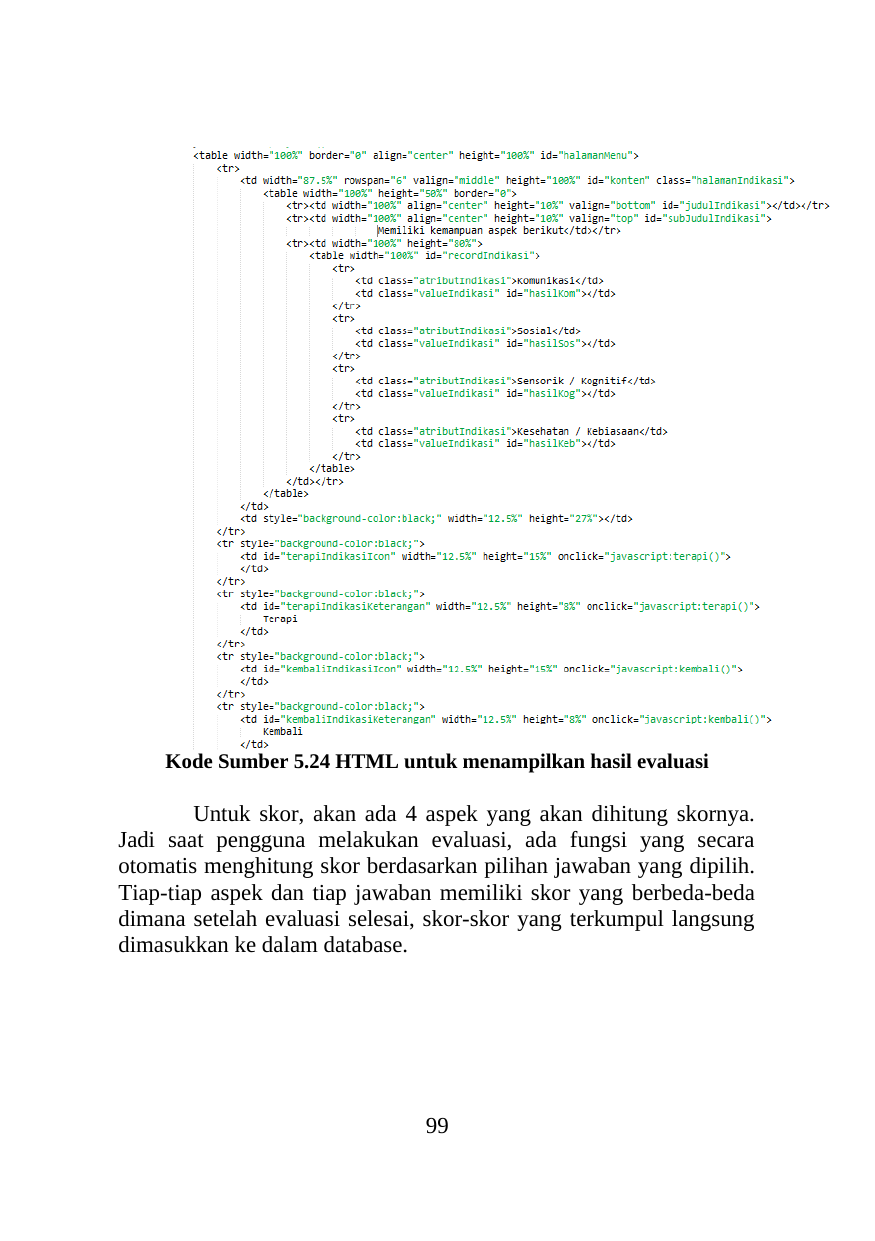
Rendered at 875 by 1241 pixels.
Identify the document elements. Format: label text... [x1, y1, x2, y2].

text Kode Sumber 5.24 HTML untuk menampilkan hasil evaluasi [118, 749, 756, 773]
text Untuk skor, akan ada 4 aspek yang akan dihitung skornya. Jadi saat pengguna melakukan evaluasi, ada fungsi yang secara otomatis menghitung skor berdasarkan pilihan jawaban yang dipilih. Tiap-tiap aspek dan tiap jawaban memiliki skor yang berbeda-beda dimana setelah evaluasi selesai, skor-skor yang terkumpul langsung dimasukkan ke dalam database. [118, 800, 756, 958]
picture [192, 147, 831, 750]
